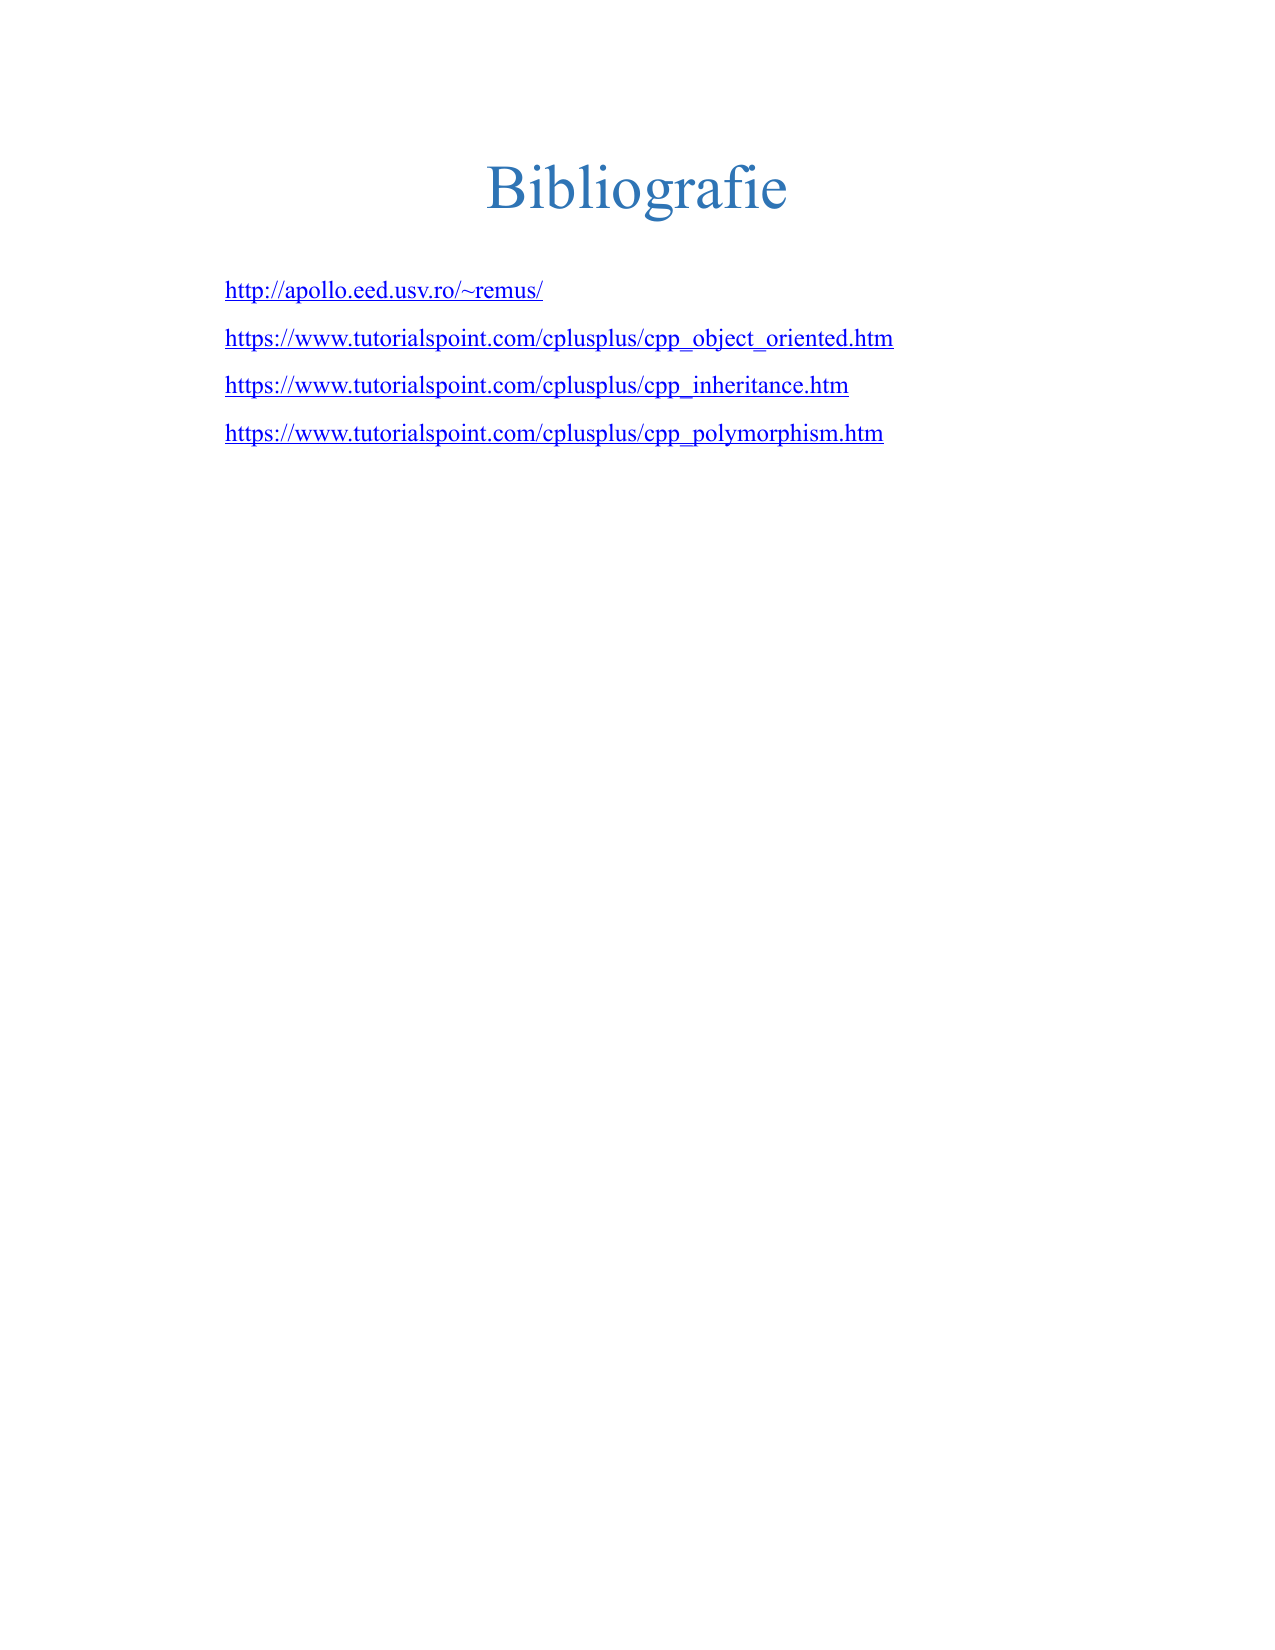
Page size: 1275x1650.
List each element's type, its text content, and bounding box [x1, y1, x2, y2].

text https://www.tutorialspoint.com/cplusplus/cpp_object_oriented.htm [225, 324, 920, 352]
text Bibliografie [487, 153, 813, 222]
text https://www.tutorialspoint.com/cplusplus/cpp_inheritance.htm [225, 372, 920, 399]
text http://apollo.eed.usv.ro/~remus/ [225, 276, 570, 304]
text https://www.tutorialspoint.com/cplusplus/cpp_polymorphism.htm [225, 419, 920, 447]
